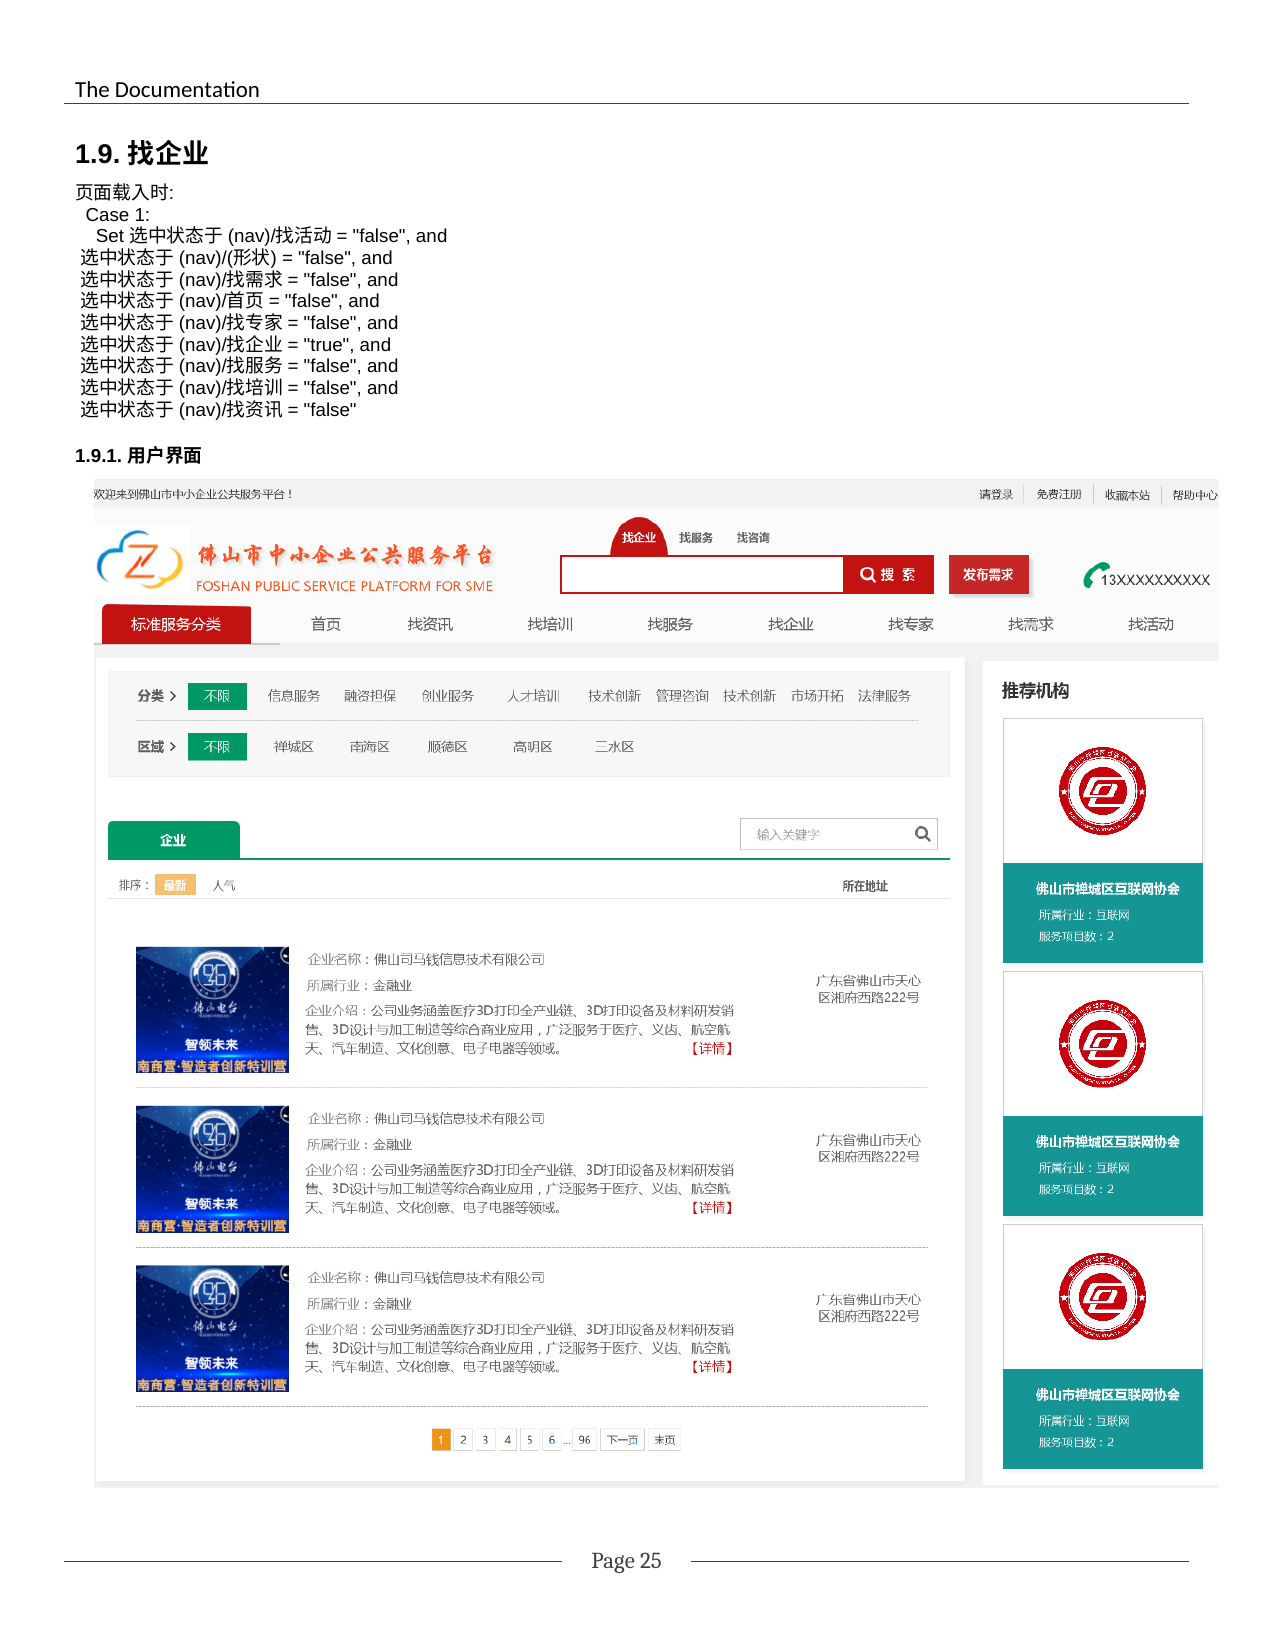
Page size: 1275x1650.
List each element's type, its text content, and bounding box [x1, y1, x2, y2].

text 页面载入时: Case 1: Set 选中状态于 (nav)/找活动 = "false", and 选中状态于 (nav)/(形状) = "false", and 选中状态于 (nav)/找需求 = "false", and 选中状态于 (nav)/首页 = "false", and 选中状态于 (nav)/找专家 = "false", and 选中状态于 (nav)/找企业 = "true", and 选中状态于 (nav)/找服务 = "false", and 选中状态于 (nav)/找培训 = "false", and 选中状态于 (nav)/找资讯 = "false" [75, 182, 1200, 420]
subtitle 用户界面 [75, 445, 1200, 467]
subtitle 找企业 [75, 138, 1200, 169]
